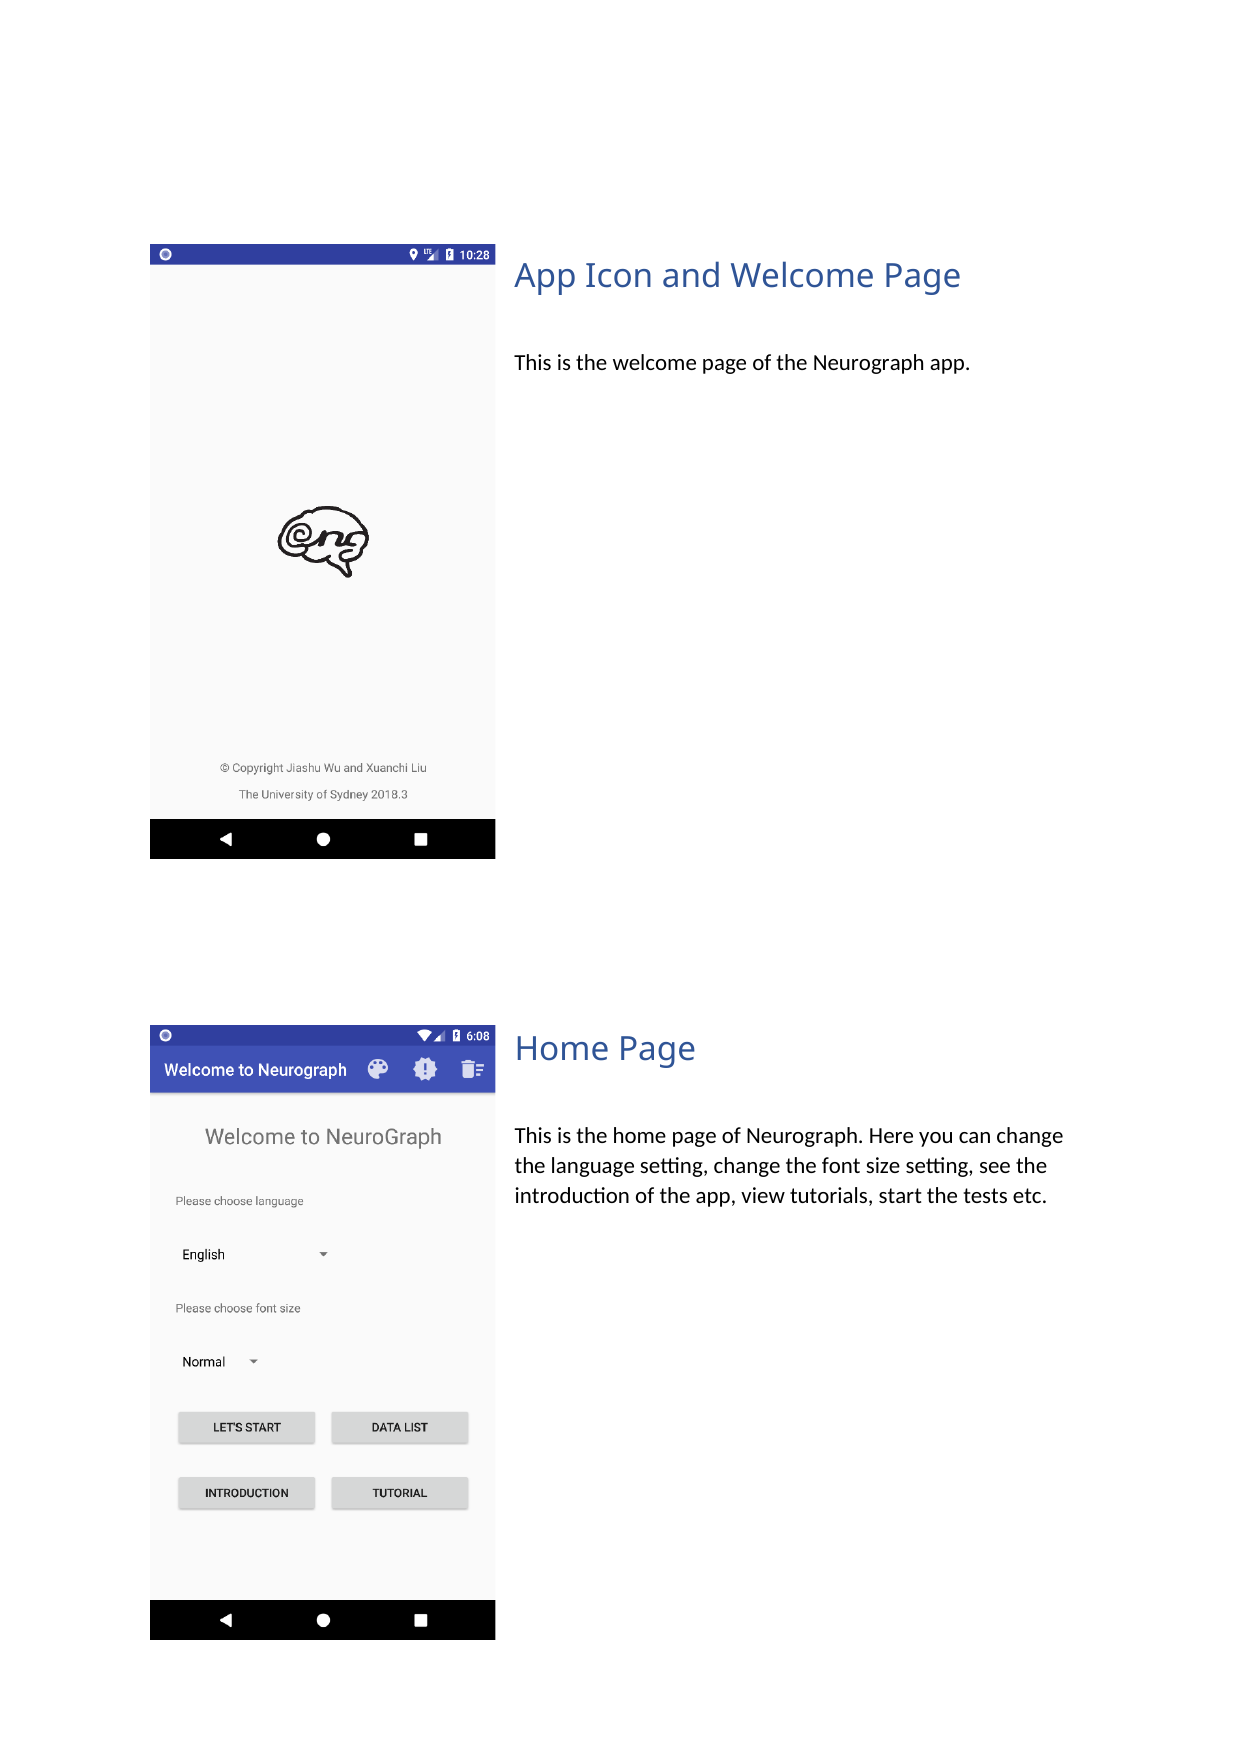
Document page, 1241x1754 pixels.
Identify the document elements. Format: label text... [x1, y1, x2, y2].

text This is the welcome page of the Neurograph app. [496, 348, 1090, 376]
picture [150, 1025, 496, 1640]
text This is the home page of Neurograph. Here you can change the language setting, change the font size setting, see the introduction of the app, view tutorials, start the tests etc. [496, 1121, 1090, 1209]
subtitle Home Page [496, 1025, 1090, 1070]
picture [150, 244, 496, 859]
subtitle App Icon and Welcome Page [496, 252, 1090, 297]
